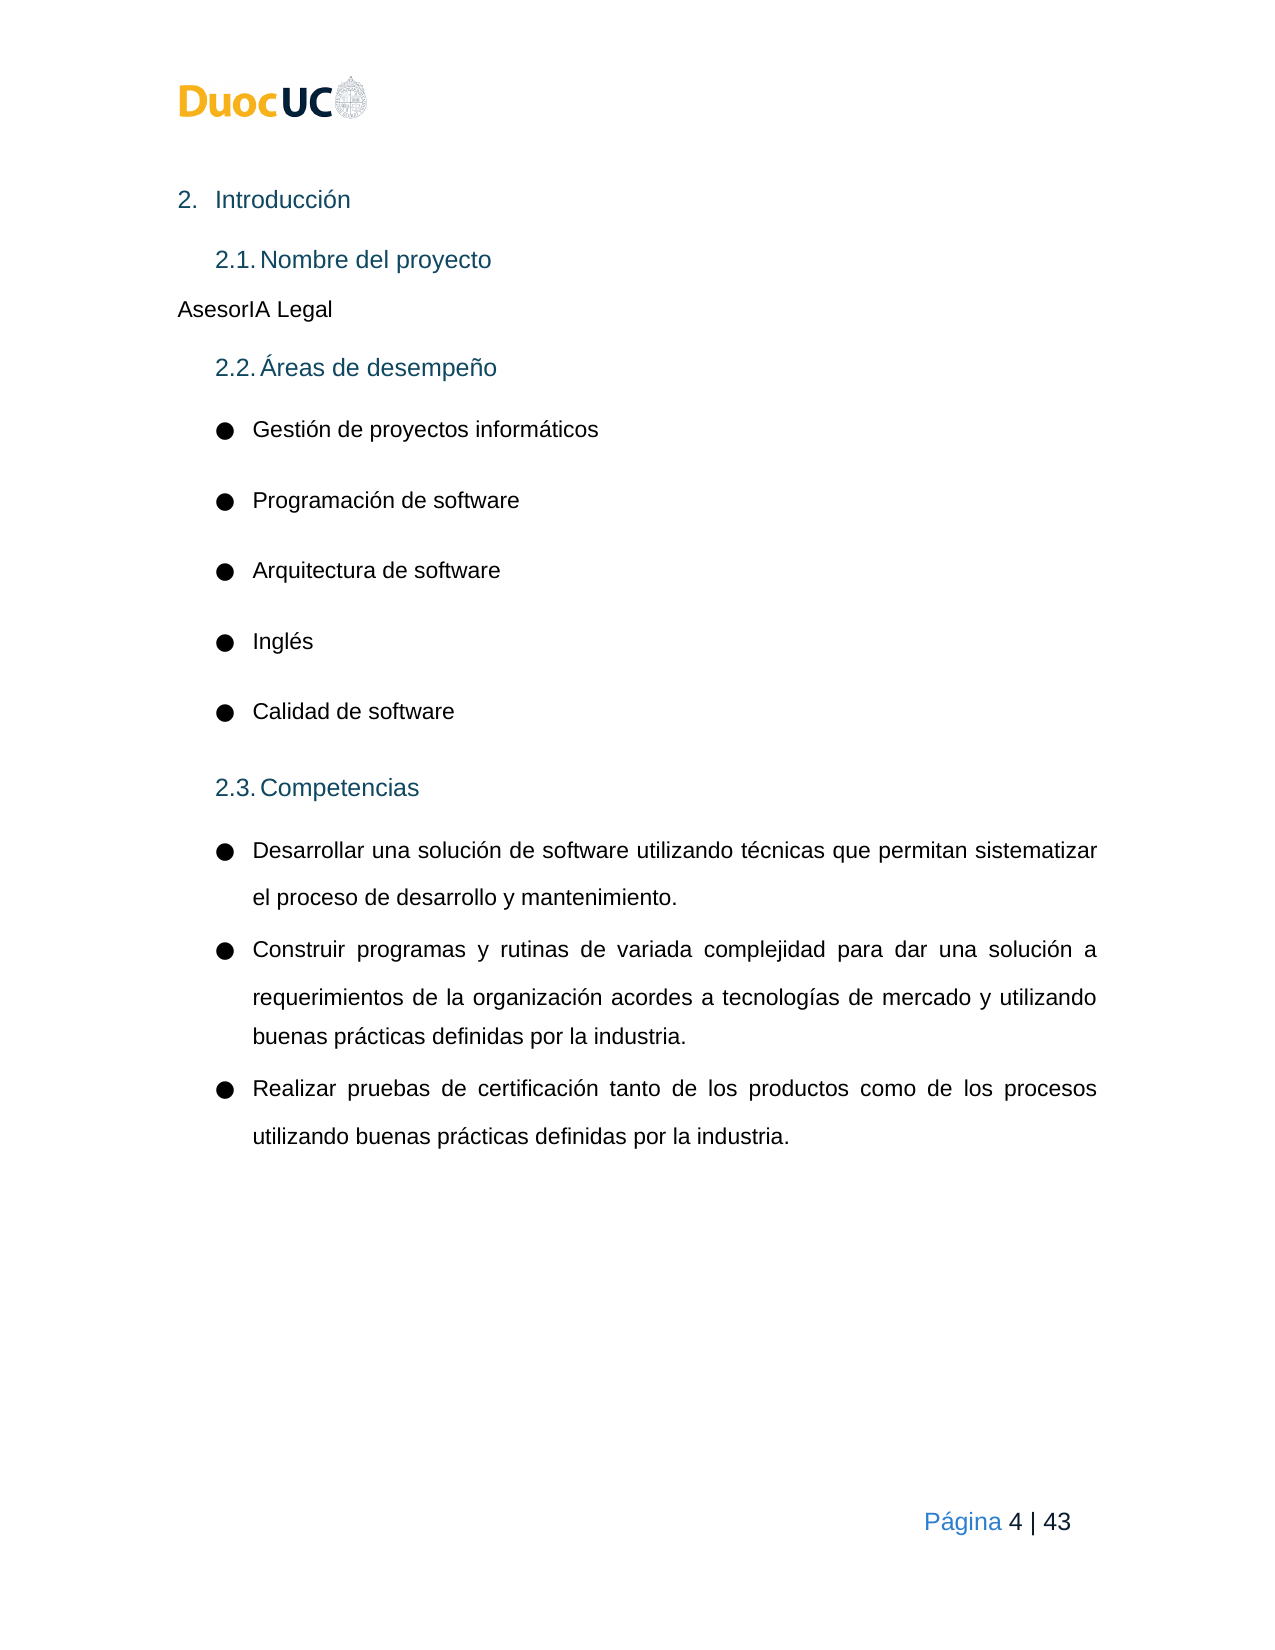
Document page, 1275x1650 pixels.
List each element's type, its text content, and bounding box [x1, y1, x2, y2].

list Desarrollar una solución de software utilizando técnicas que permitan sistematizar el proceso de desarrollo y mantenimiento. [215, 824, 1098, 911]
subtitle Áreas de desempeño [215, 352, 1098, 381]
list Calidad de software [215, 686, 1098, 733]
subtitle Nombre del proyecto [215, 245, 1098, 274]
subtitle Introducción [177, 185, 1098, 214]
list Construir programas y rutinas de variada complejidad para dar una solución a requerimientos de la organización acordes a tecnologías de mercado y utilizando buenas prácticas definidas por la industria. [215, 924, 1098, 1050]
picture [177, 73, 368, 121]
list Arquitectura de software [215, 545, 1098, 592]
list Gestión de proyectos informáticos [215, 404, 1098, 451]
text AsesorIA Legal [177, 296, 1098, 323]
list Realizar pruebas de certificación tanto de los productos como de los procesos utilizando buenas prácticas definidas por la industria. [215, 1063, 1098, 1149]
list Programación de software [215, 474, 1098, 521]
subtitle Competencias [215, 773, 1098, 801]
list Inglés [215, 615, 1098, 662]
